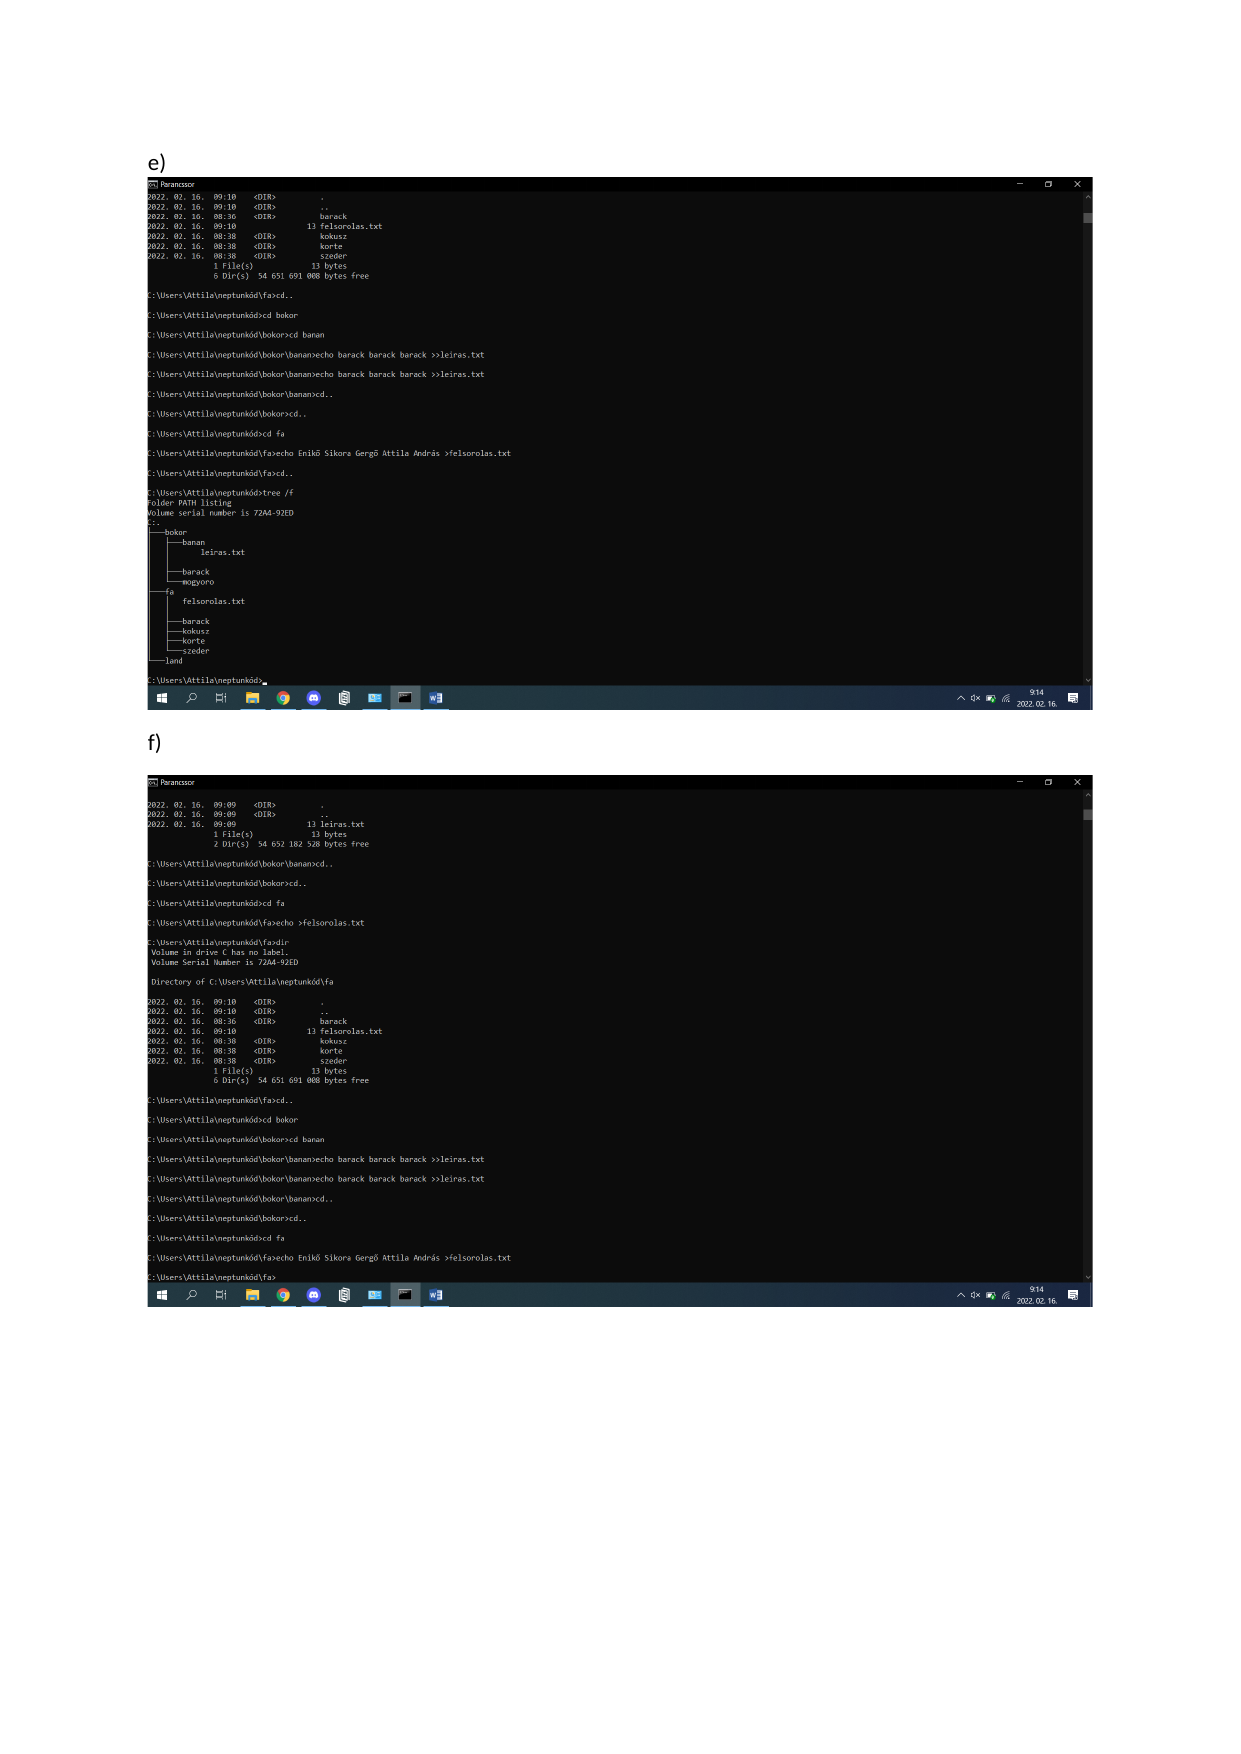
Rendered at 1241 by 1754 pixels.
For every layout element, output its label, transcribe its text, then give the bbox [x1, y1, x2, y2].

text f) [148, 728, 1093, 756]
picture [147, 177, 1093, 710]
text e) [148, 148, 1093, 177]
picture [147, 775, 1093, 1307]
